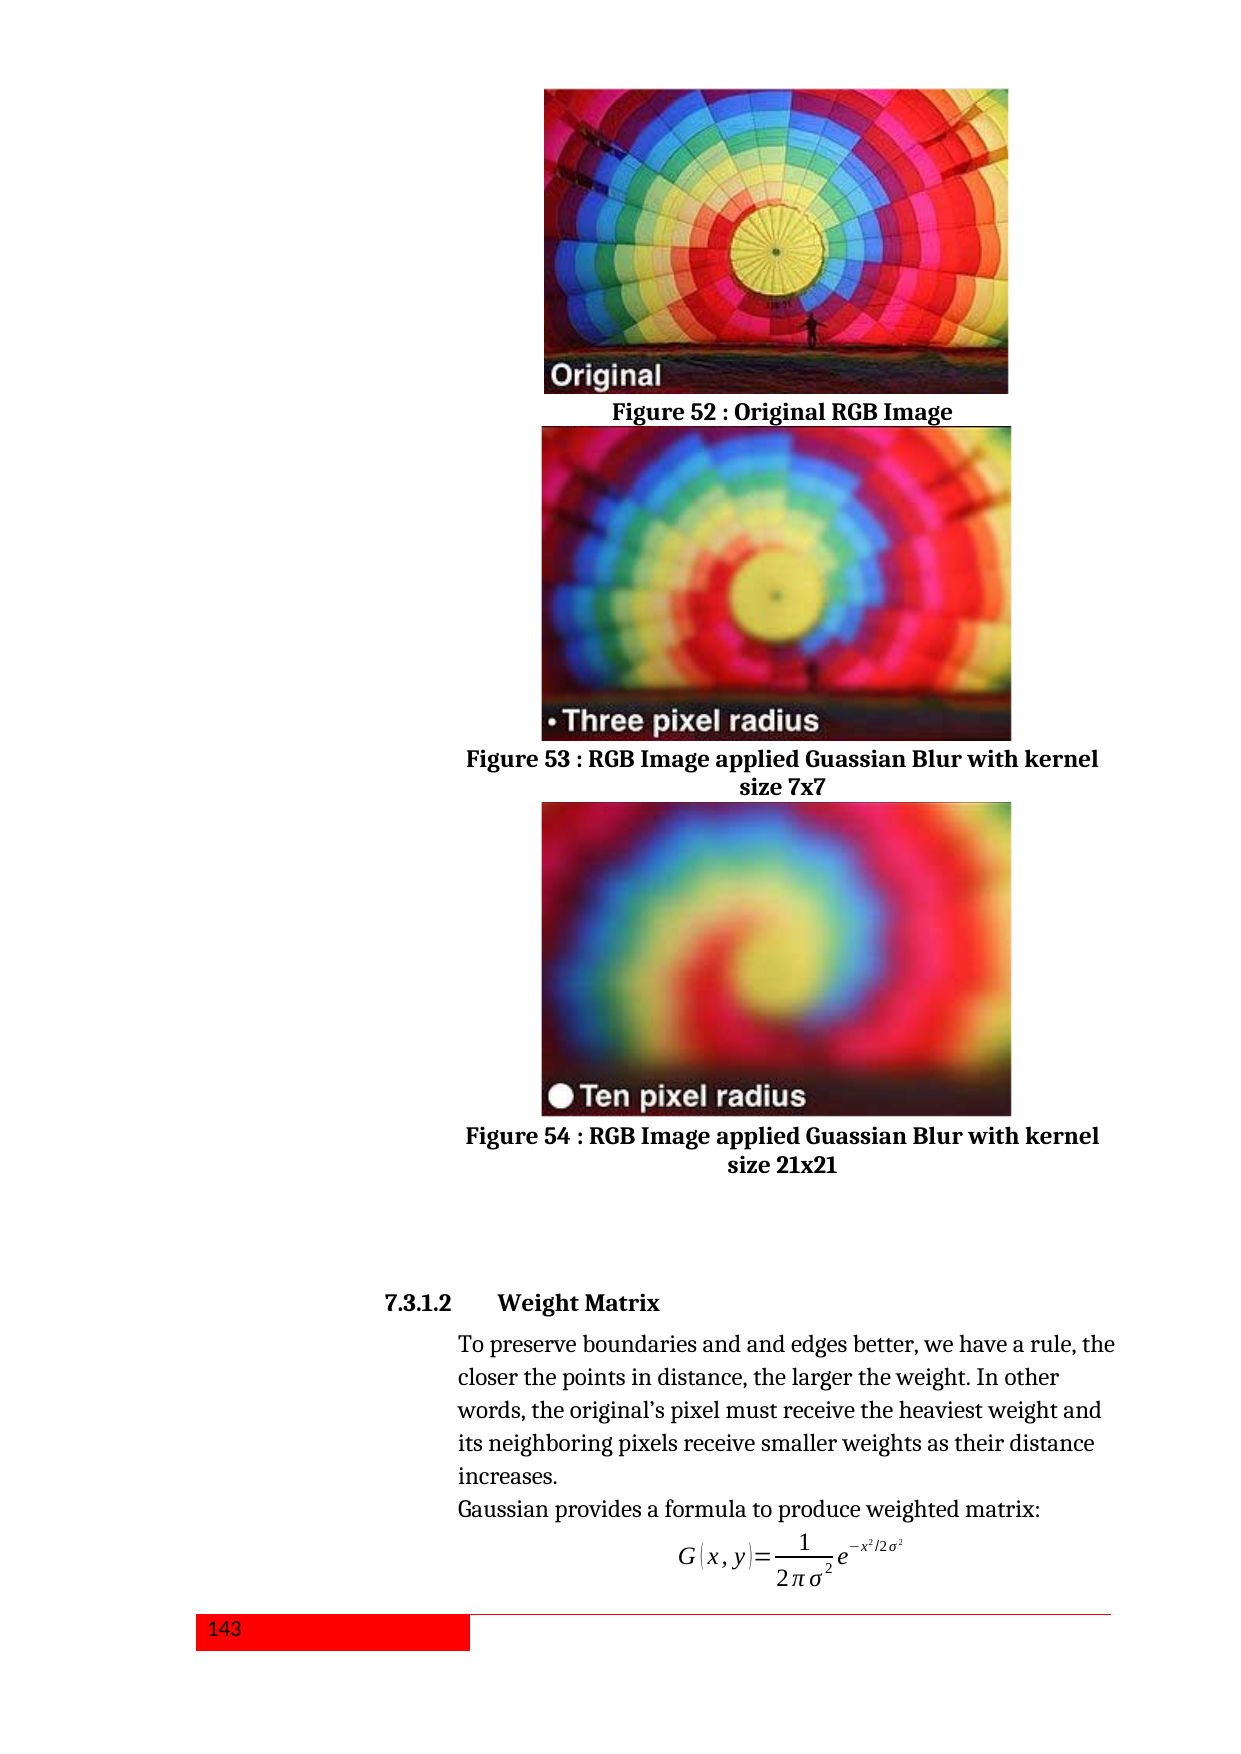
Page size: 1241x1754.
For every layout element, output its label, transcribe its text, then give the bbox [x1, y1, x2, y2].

list Figure 52 : Original RGB Image [443, 397, 1122, 426]
picture [541, 802, 1013, 1118]
subtitle Weight Matrix [385, 1289, 1122, 1318]
text Gaussian provides a formula to produce weighted matrix: [458, 1495, 1122, 1524]
picture [544, 88, 1010, 394]
picture [541, 426, 1013, 741]
list Figure 54 : RGB Image applied Guassian Blur with kernel size 21x21 [443, 1122, 1122, 1179]
text To preserve boundaries and and edges better, we have a rule, the closer the points in distance, the larger the weight. In other words, the original’s pixel must receive the heaviest weight and its neighboring pixels receive smaller weights as their distance increases. [458, 1330, 1122, 1491]
list Figure 53 : RGB Image applied Guassian Blur with kernel size 7x7 [443, 744, 1122, 802]
